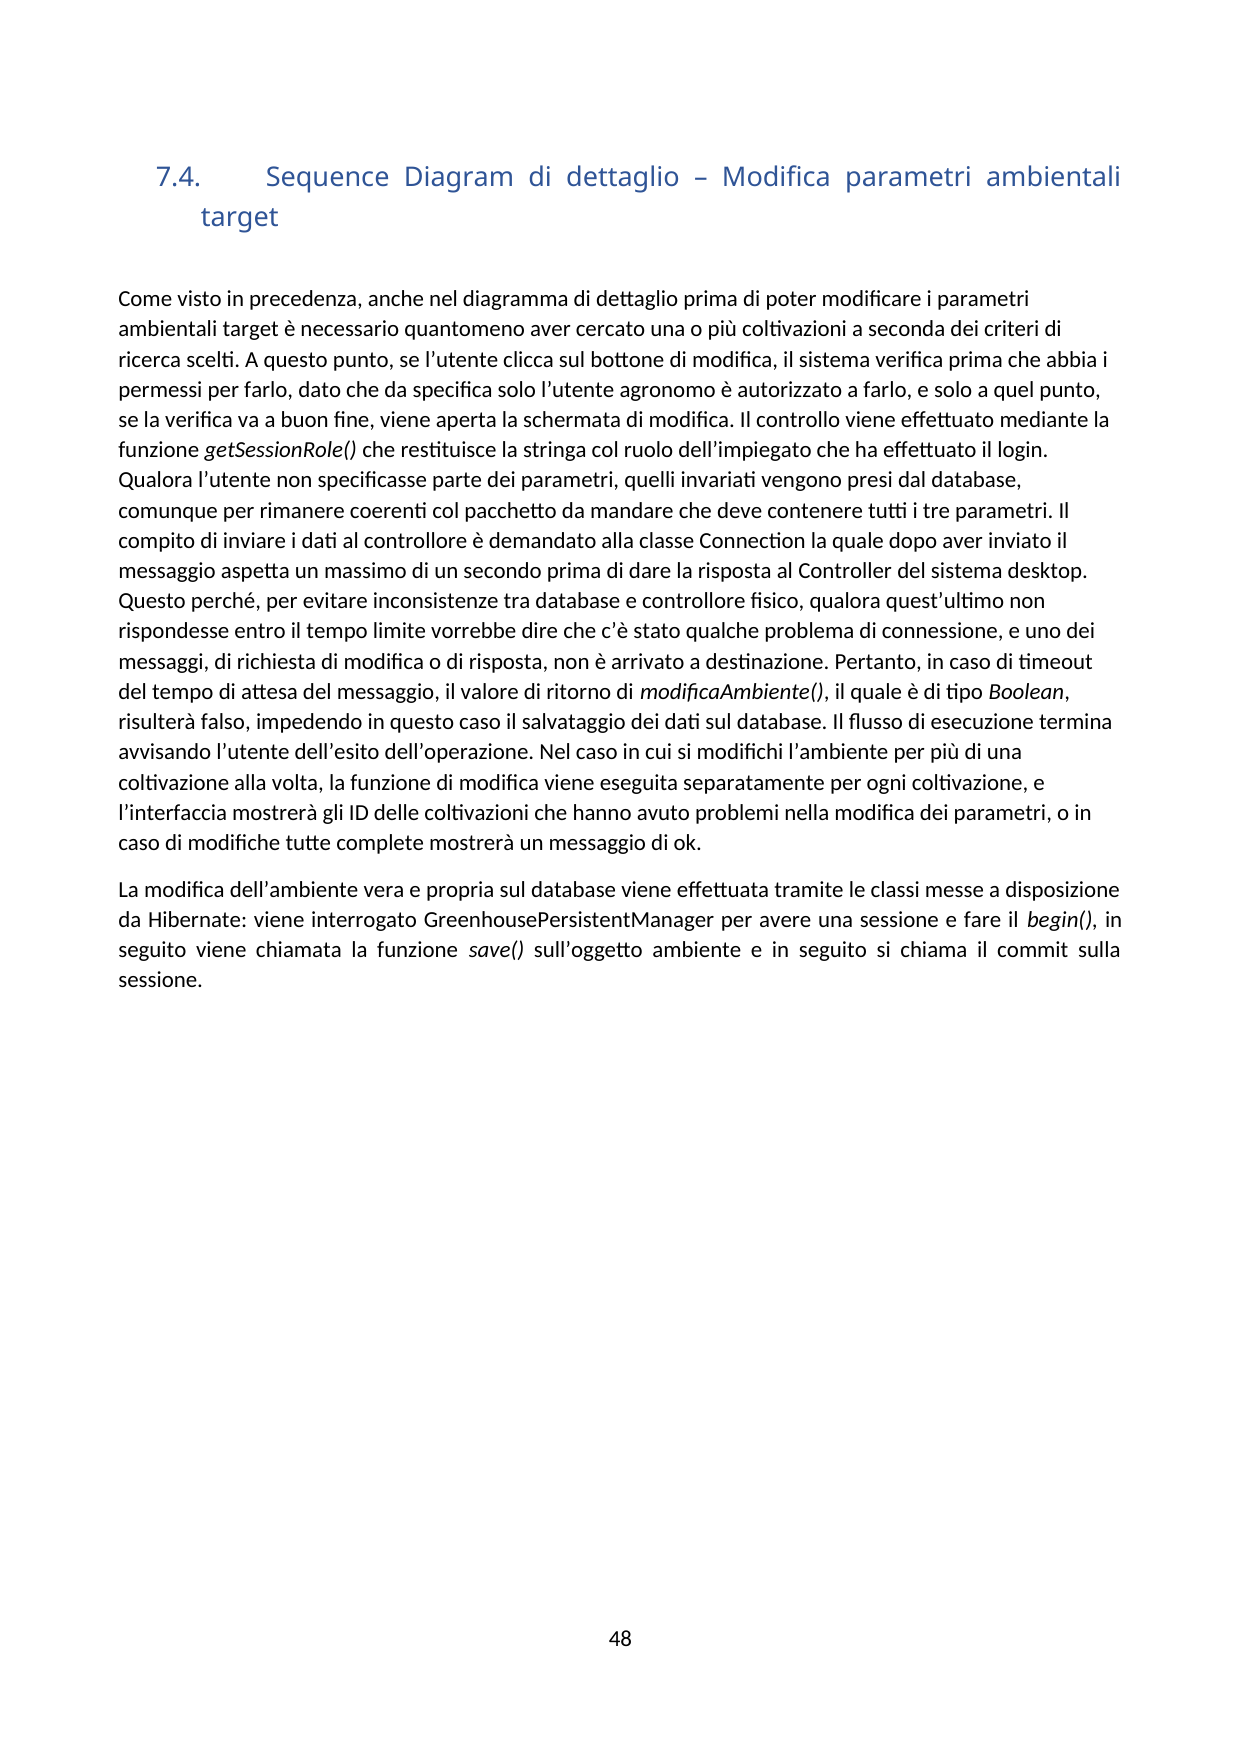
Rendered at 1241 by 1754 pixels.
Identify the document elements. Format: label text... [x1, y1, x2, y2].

text Come visto in precedenza, anche nel diagramma di dettaglio prima di poter modificare i parametri ambientali target è necessario quantomeno aver cercato una o più coltivazioni a seconda dei criteri di ricerca scelti. A questo punto, se l’utente clicca sul bottone di modifica, il sistema verifica prima che abbia i permessi per farlo, dato che da specifica solo l’utente agronomo è autorizzato a farlo, e solo a quel punto, se la verifica va a buon fine, viene aperta la schermata di modifica. Il controllo viene effettuato mediante la funzione getSessionRole() che restituisce la stringa col ruolo dell’impiegato che ha effettuato il login. Qualora l’utente non specificasse parte dei parametri, quelli invariati vengono presi dal database, comunque per rimanere coerenti col pacchetto da mandare che deve contenere tutti i tre parametri. Il compito di inviare i dati al controllore è demandato alla classe Connection la quale dopo aver inviato il messaggio aspetta un massimo di un secondo prima di dare la risposta al Controller del sistema desktop. Questo perché, per evitare inconsistenze tra database e controllore fisico, qualora quest’ultimo non rispondesse entro il tempo limite vorrebbe dire che c’è stato qualche problema di connessione, e uno dei messaggi, di richiesta di modifica o di risposta, non è arrivato a destinazione. Pertanto, in caso di timeout del tempo di attesa del messaggio, il valore di ritorno di modificaAmbiente(), il quale è di tipo Boolean, risulterà falso, impedendo in questo caso il salvataggio dei dati sul database. Il flusso di esecuzione termina avvisando l’utente dell’esito dell’operazione. Nel caso in cui si modifichi l’ambiente per più di una coltivazione alla volta, la funzione di modifica viene eseguita separatamente per ogni coltivazione, e l’interfaccia mostrerà gli ID delle coltivazioni che hanno avuto problemi nella modifica dei parametri, o in caso di modifiche tutte complete mostrerà un messaggio di ok. [118, 284, 1122, 856]
subtitle Sequence Diagram di dettaglio – Modifica parametri ambientali target [156, 158, 1122, 234]
text La modifica dell’ambiente vera e propria sul database viene effettuata tramite le classi messe a disposizione da Hibernate: viene interrogato GreenhousePersistentManager per avere una sessione e fare il begin(), in seguito viene chiamata la funzione save() sull’oggetto ambiente e in seguito si chiama il commit sulla sessione. [118, 875, 1122, 993]
